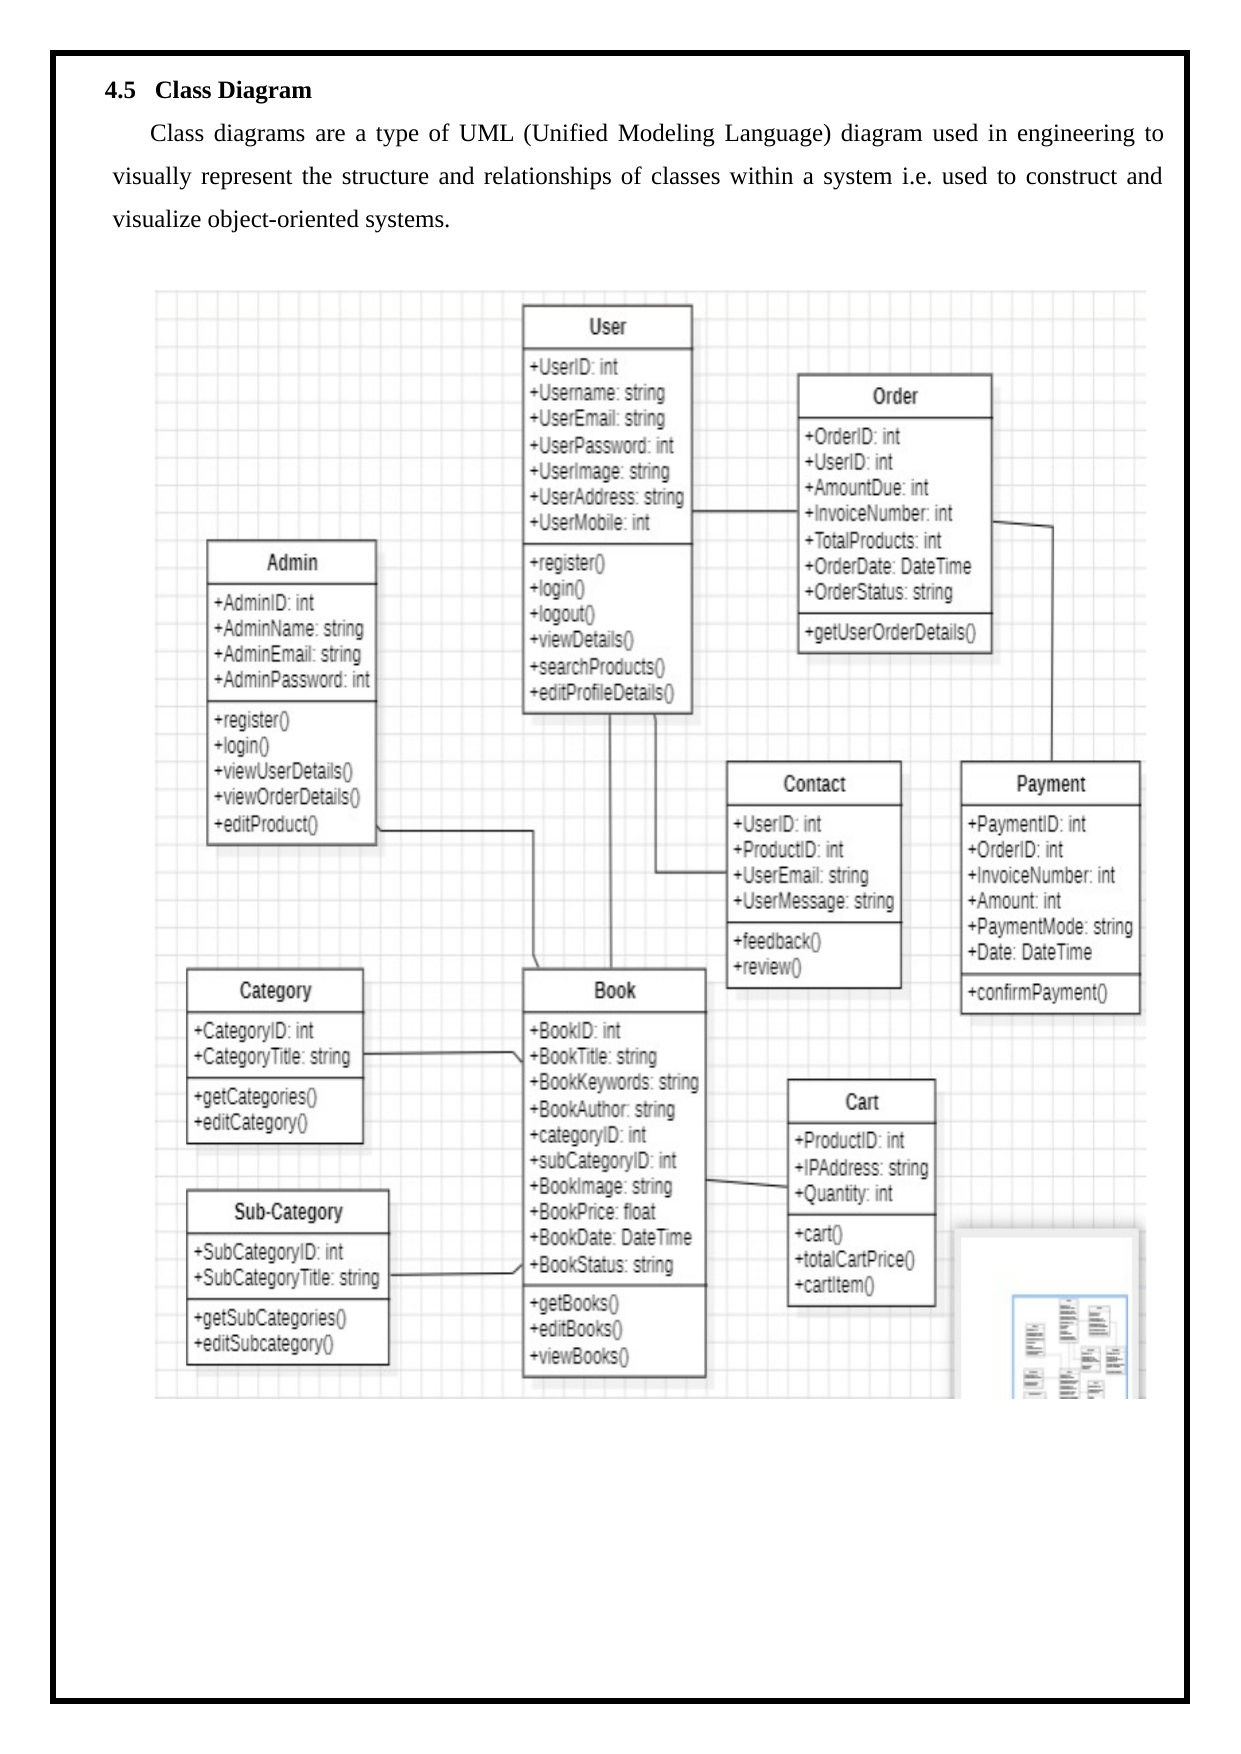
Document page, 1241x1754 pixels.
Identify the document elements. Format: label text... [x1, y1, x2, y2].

picture [154, 290, 1147, 1399]
list Class Diagram [104, 75, 1165, 104]
list Class diagrams are a type of UML (Unified Modeling Language) diagram used in engineering to visually represent the structure and relationships of classes within a system i.e. used to construct and visualize object-oriented systems. [112, 118, 1165, 233]
